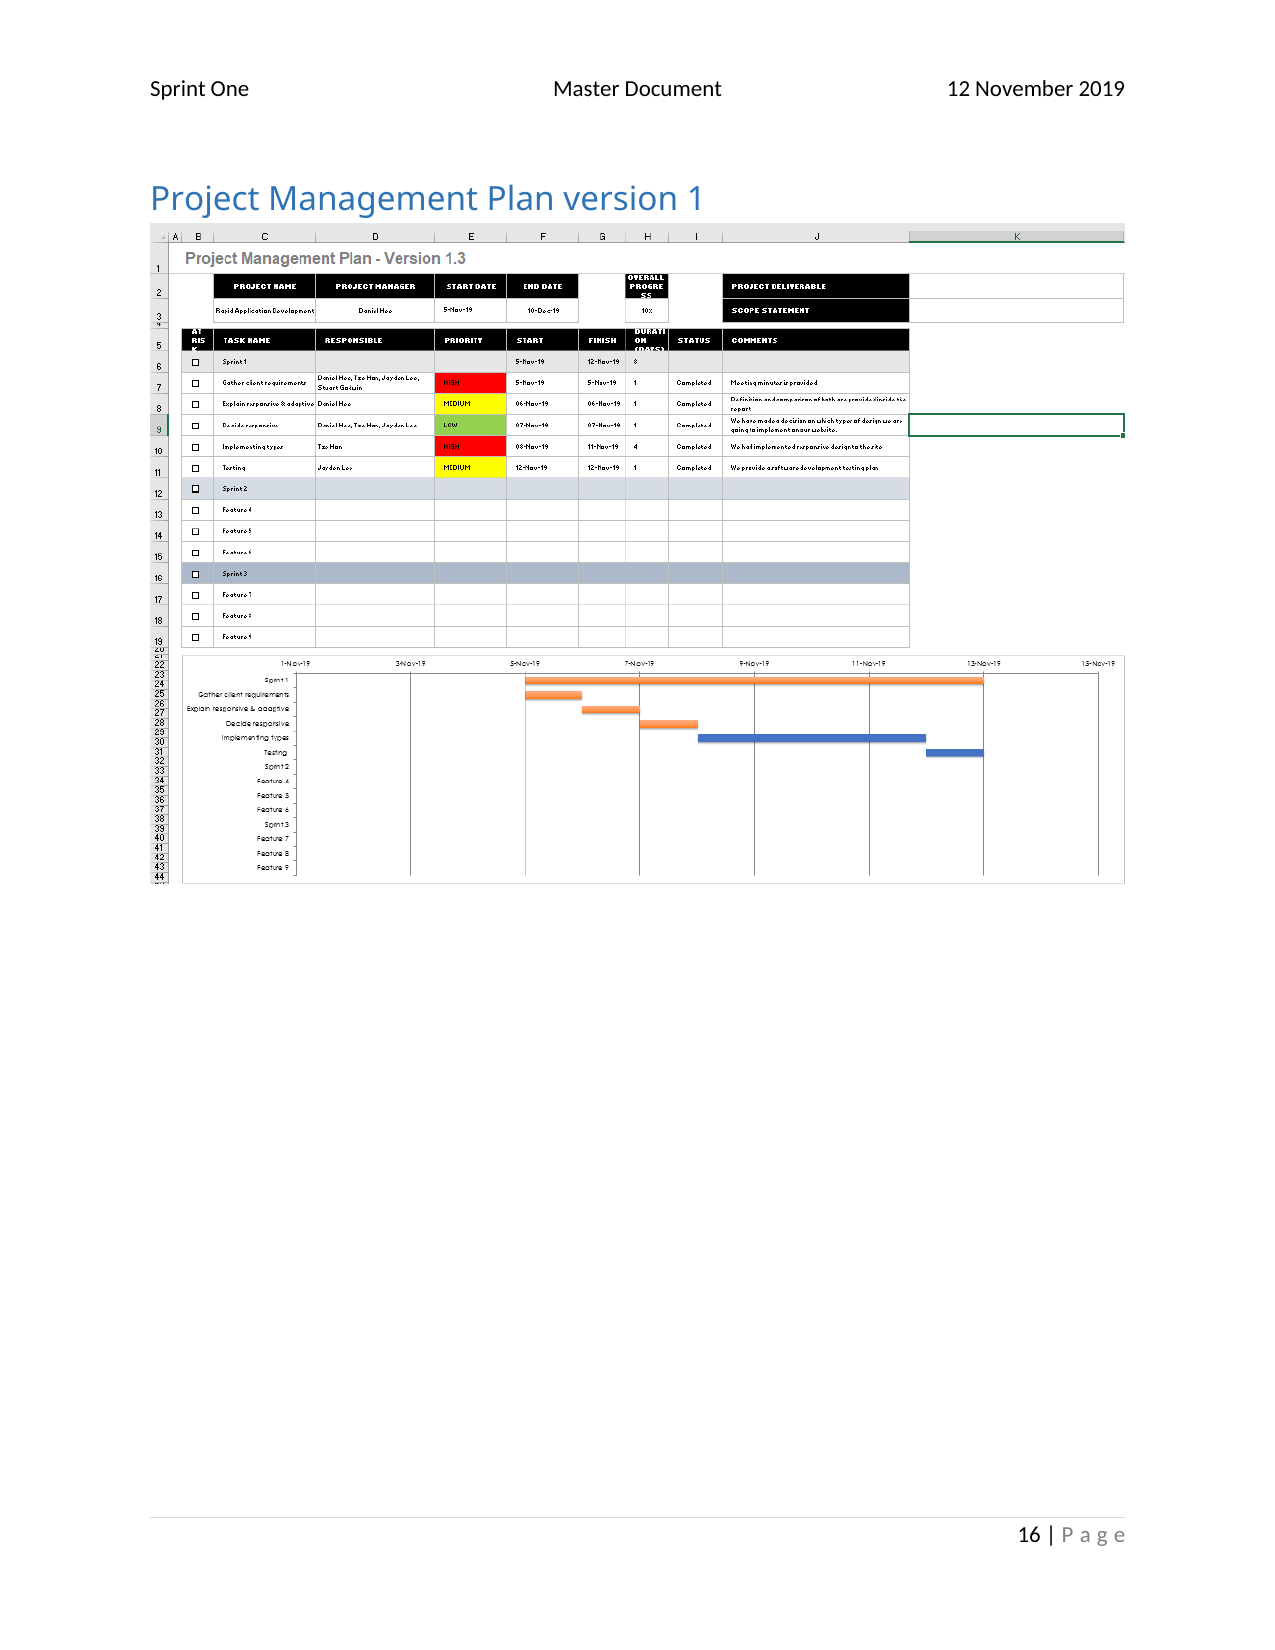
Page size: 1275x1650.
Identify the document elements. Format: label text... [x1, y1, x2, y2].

subtitle Project Management Plan version 1 [150, 175, 1125, 220]
